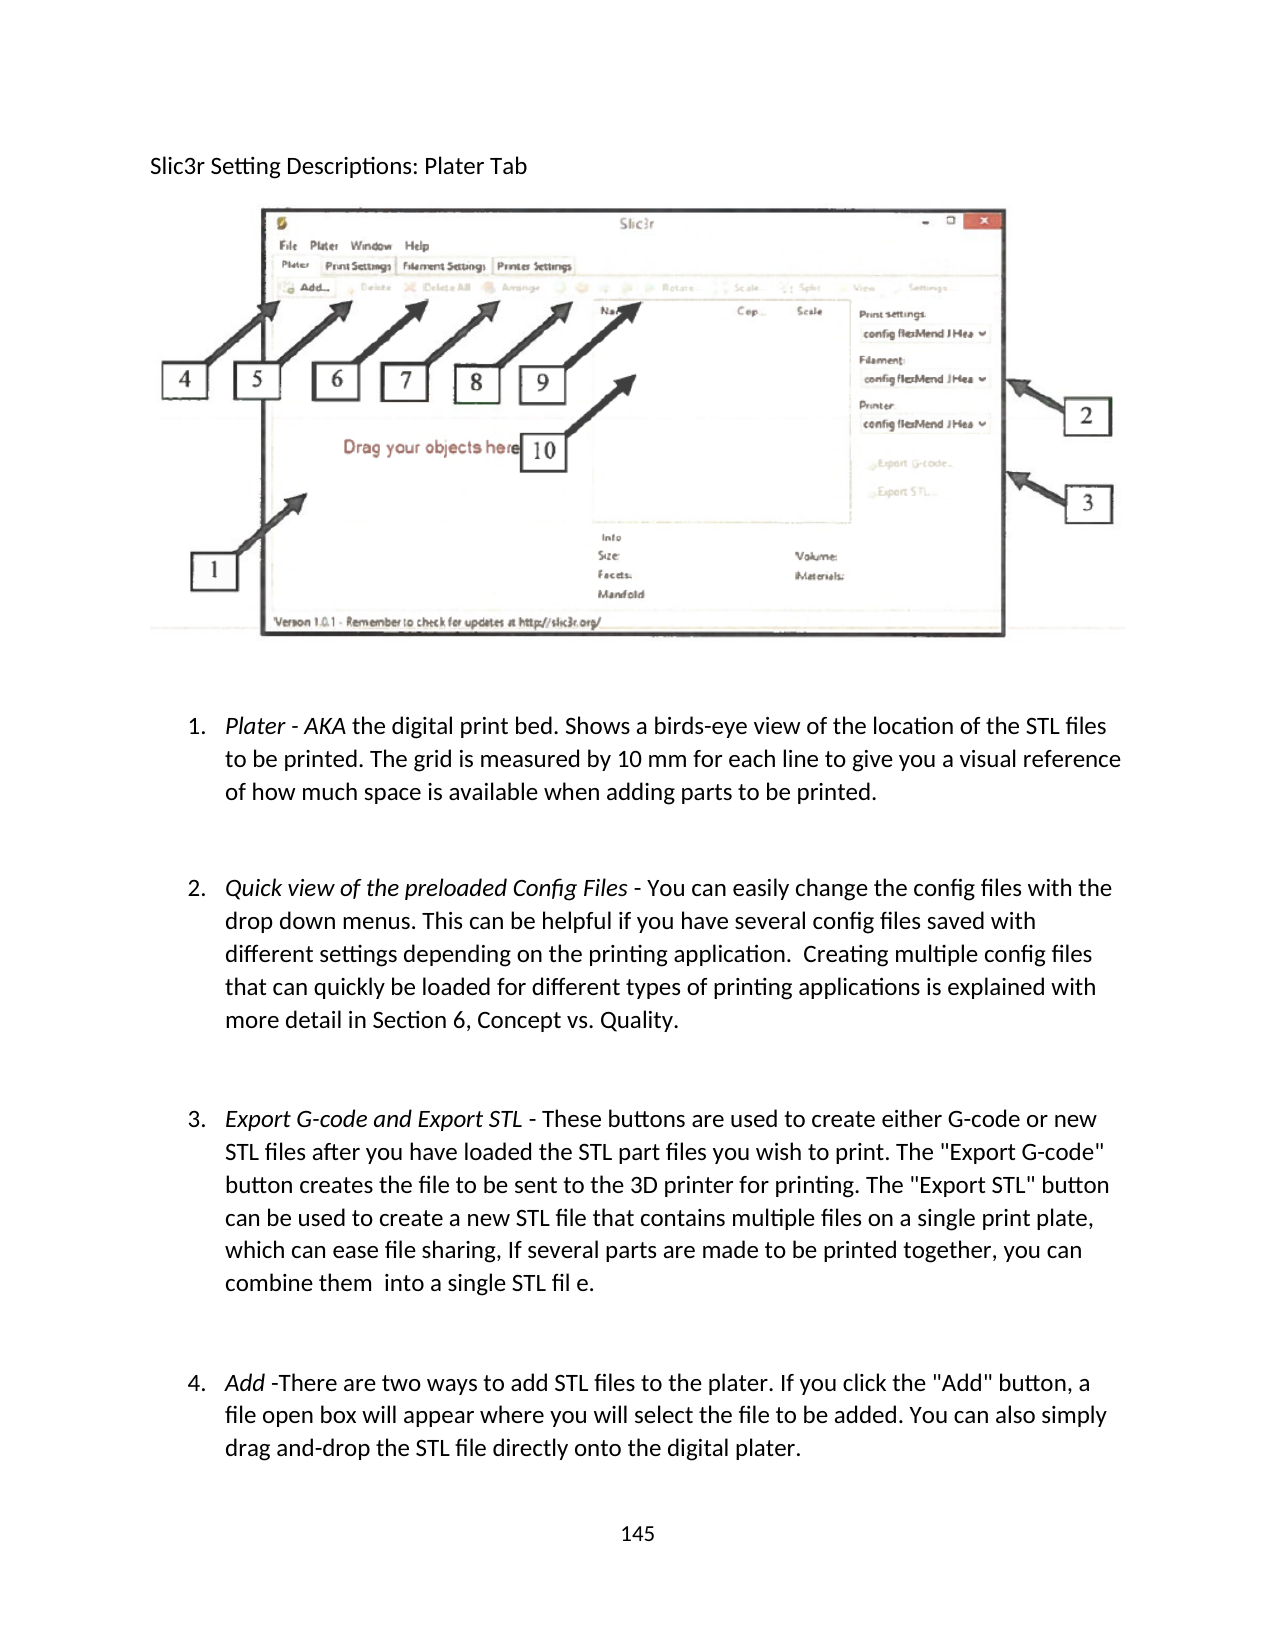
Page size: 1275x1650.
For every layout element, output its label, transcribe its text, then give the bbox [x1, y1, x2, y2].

list Add -There are two ways to add STL files to the plater. If you click the "Add" button, a file open box will appear where you will select the file to be added. You can also simply drag­ and-drop the STL file directly onto the digital plater. [187, 1367, 1125, 1463]
text Slic3r Setting Descriptions: Plater Tab [150, 150, 1125, 181]
list Quick view of the preloaded Config Files - You can easily change the config files with the drop­ down menus. This can be helpful if you have several config files saved with different settings depending on the printing application. Creating multiple config files that can quickly be loaded for different types of printing applications is explained with more detail in Section 6, Concept vs. Quality. [187, 872, 1125, 1035]
list Plater - AKA the digital print bed. Shows a birds-eye view of the location of the STL files to be printed. The grid is measured by 10 mm for each line to give you a visual reference of how much space is available when adding parts to be printed. [187, 710, 1125, 807]
list Export G-code and Export STL - These buttons are used to create either G-code or new STL files after you have loaded the STL part files you wish to print. The "Export G-code" button creates the file to be sent to the 3D printer for printing. The "Export STL" button can be used to create a new STL file that contains multiple files on a single print plate, which can ease file sharing, If several parts are made to be printed together, you can combine them into a single STL fil e. [187, 1103, 1125, 1298]
